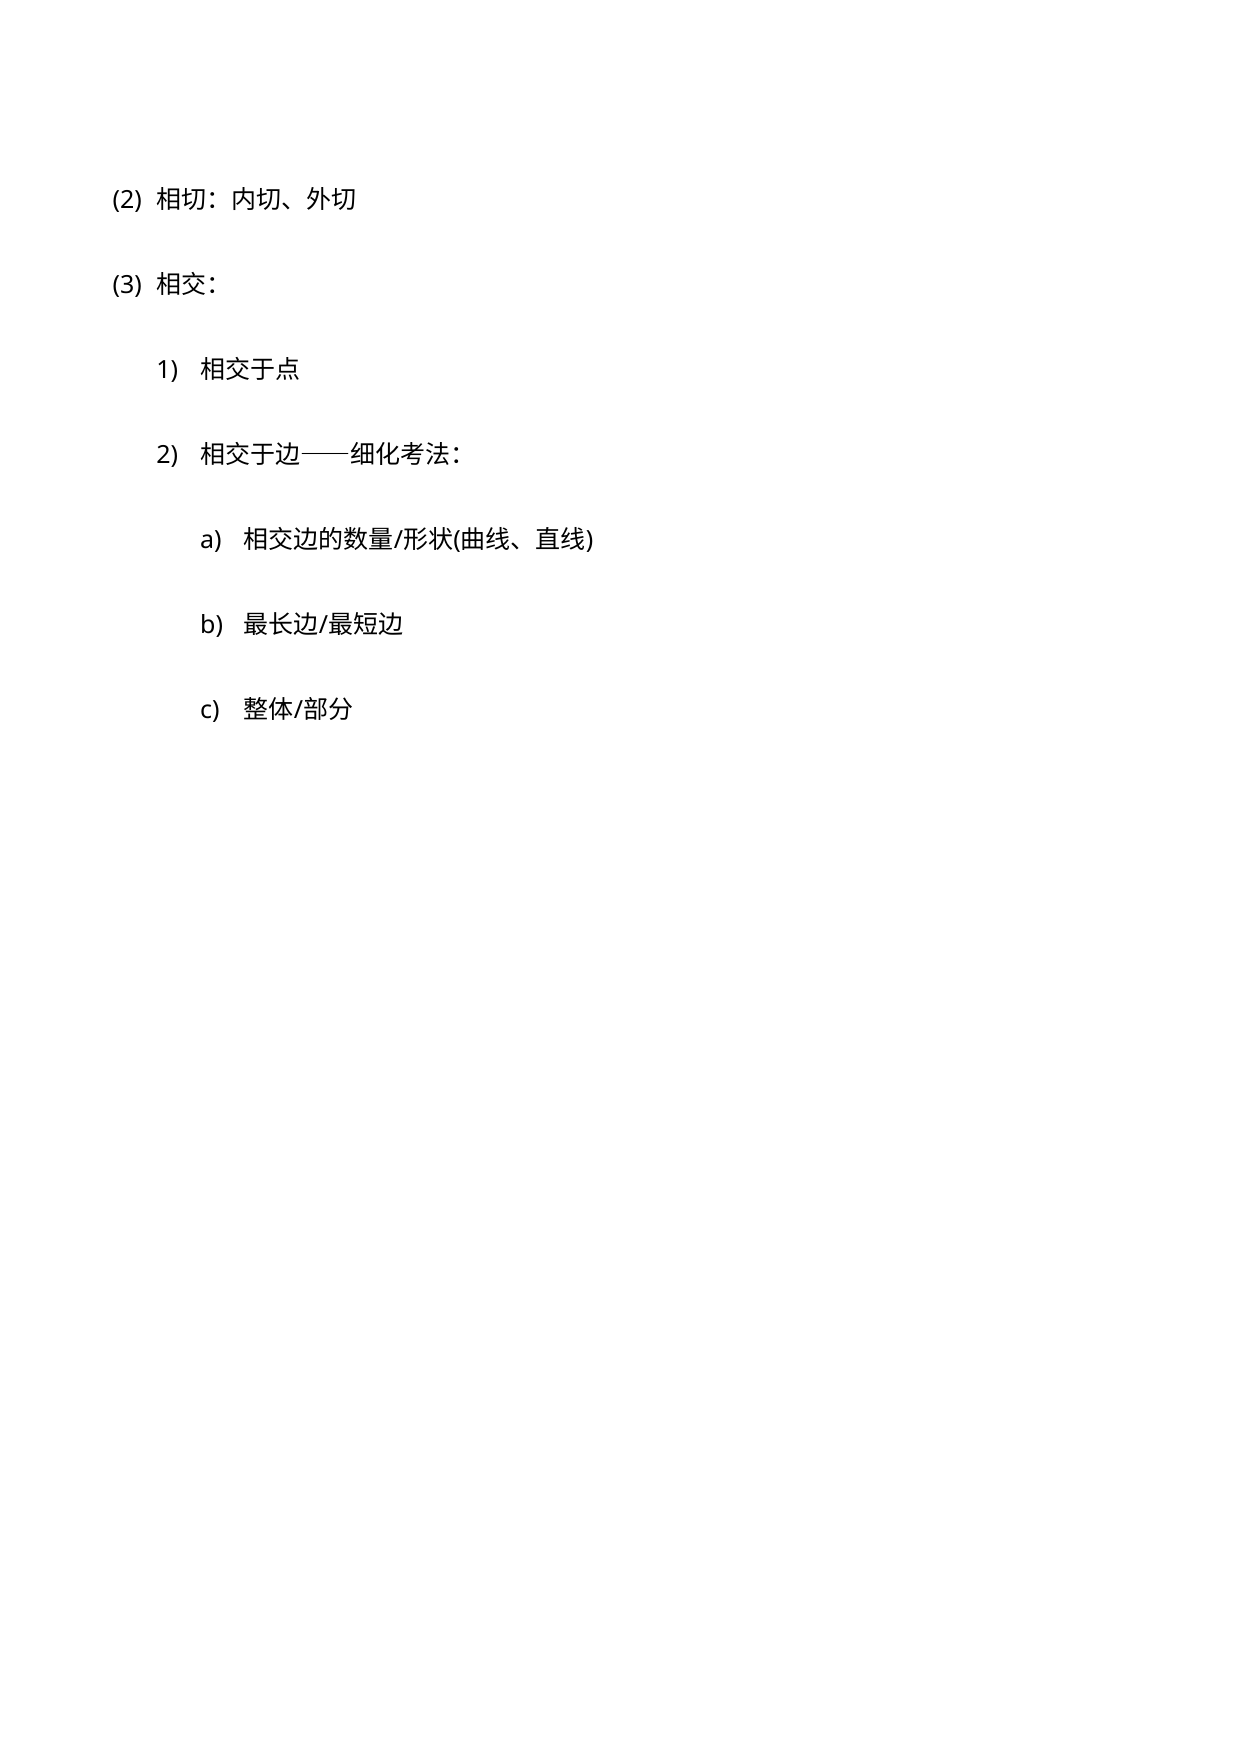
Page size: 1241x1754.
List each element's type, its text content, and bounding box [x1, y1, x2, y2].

list 整体/部分 [200, 673, 1128, 741]
list 相交边的数量/形状(曲线、直线) [200, 503, 1128, 571]
list 相交： [112, 249, 1128, 317]
list 相交于点 [156, 334, 1128, 402]
list 最长边/最短边 [200, 588, 1128, 656]
list 相切：内切、外切 [112, 164, 1128, 232]
list 相交于边——细化考法： [156, 418, 1128, 486]
